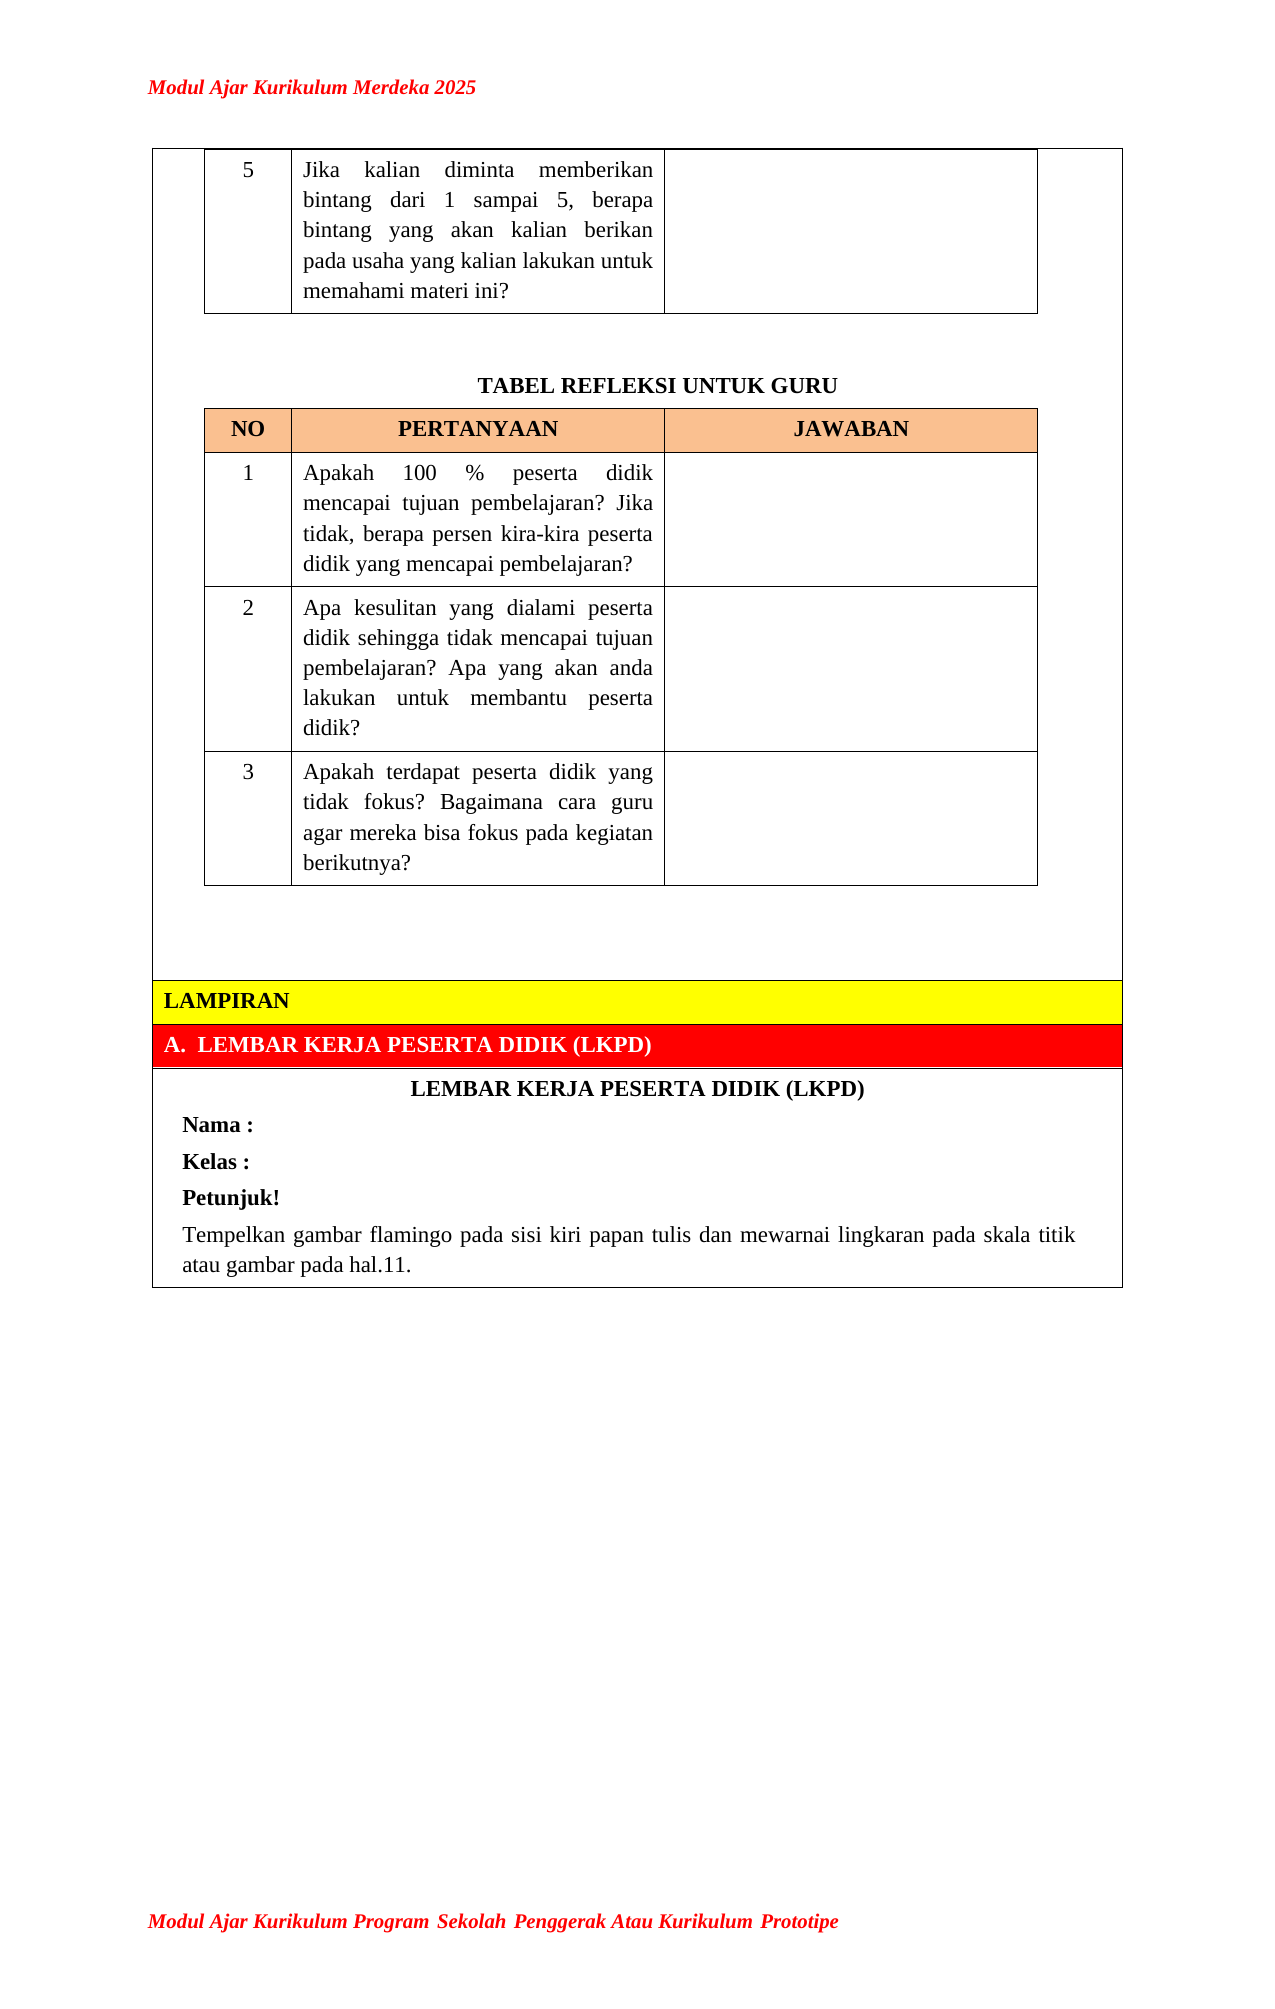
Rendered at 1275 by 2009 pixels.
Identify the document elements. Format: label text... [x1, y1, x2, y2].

table_cell LAMPIRAN [153, 981, 1122, 1024]
table_cell LEMBAR KERJA PESERTA DIDIK (LKPD) Nama : Kelas : Petunjuk! Tempelkan gambar flamingo pada sisi kiri papan tulis dan mewarnai lingkaran pada skala titik atau gambar pada hal.11. [153, 1069, 1122, 1287]
table_cell A. LEMBAR KERJA PESERTA DIDIK (LKPD) [153, 1025, 1122, 1067]
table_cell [153, 149, 1122, 980]
